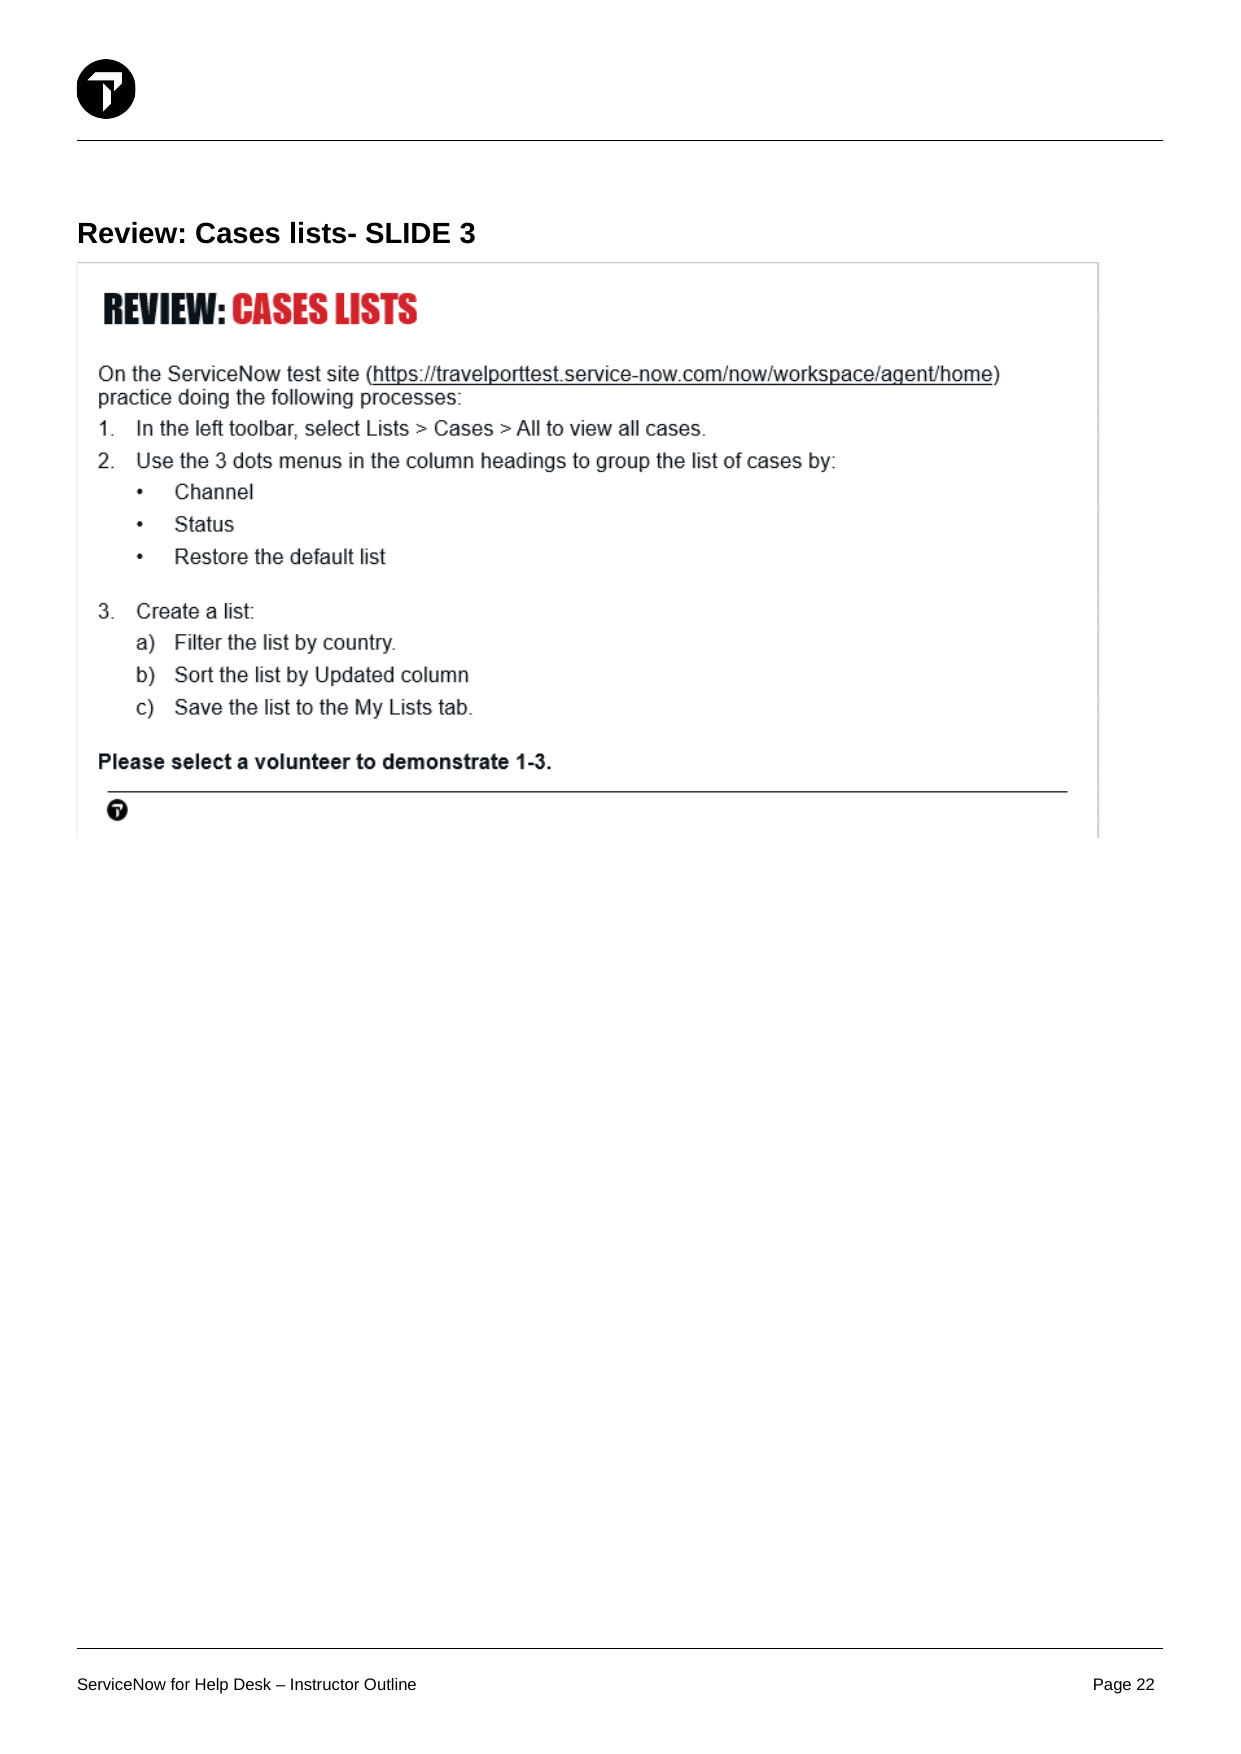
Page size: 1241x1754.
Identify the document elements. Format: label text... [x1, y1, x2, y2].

picture [76, 262, 1100, 838]
picture [76, 59, 136, 119]
subtitle Review: Cases lists- SLIDE 3 [77, 217, 1163, 250]
